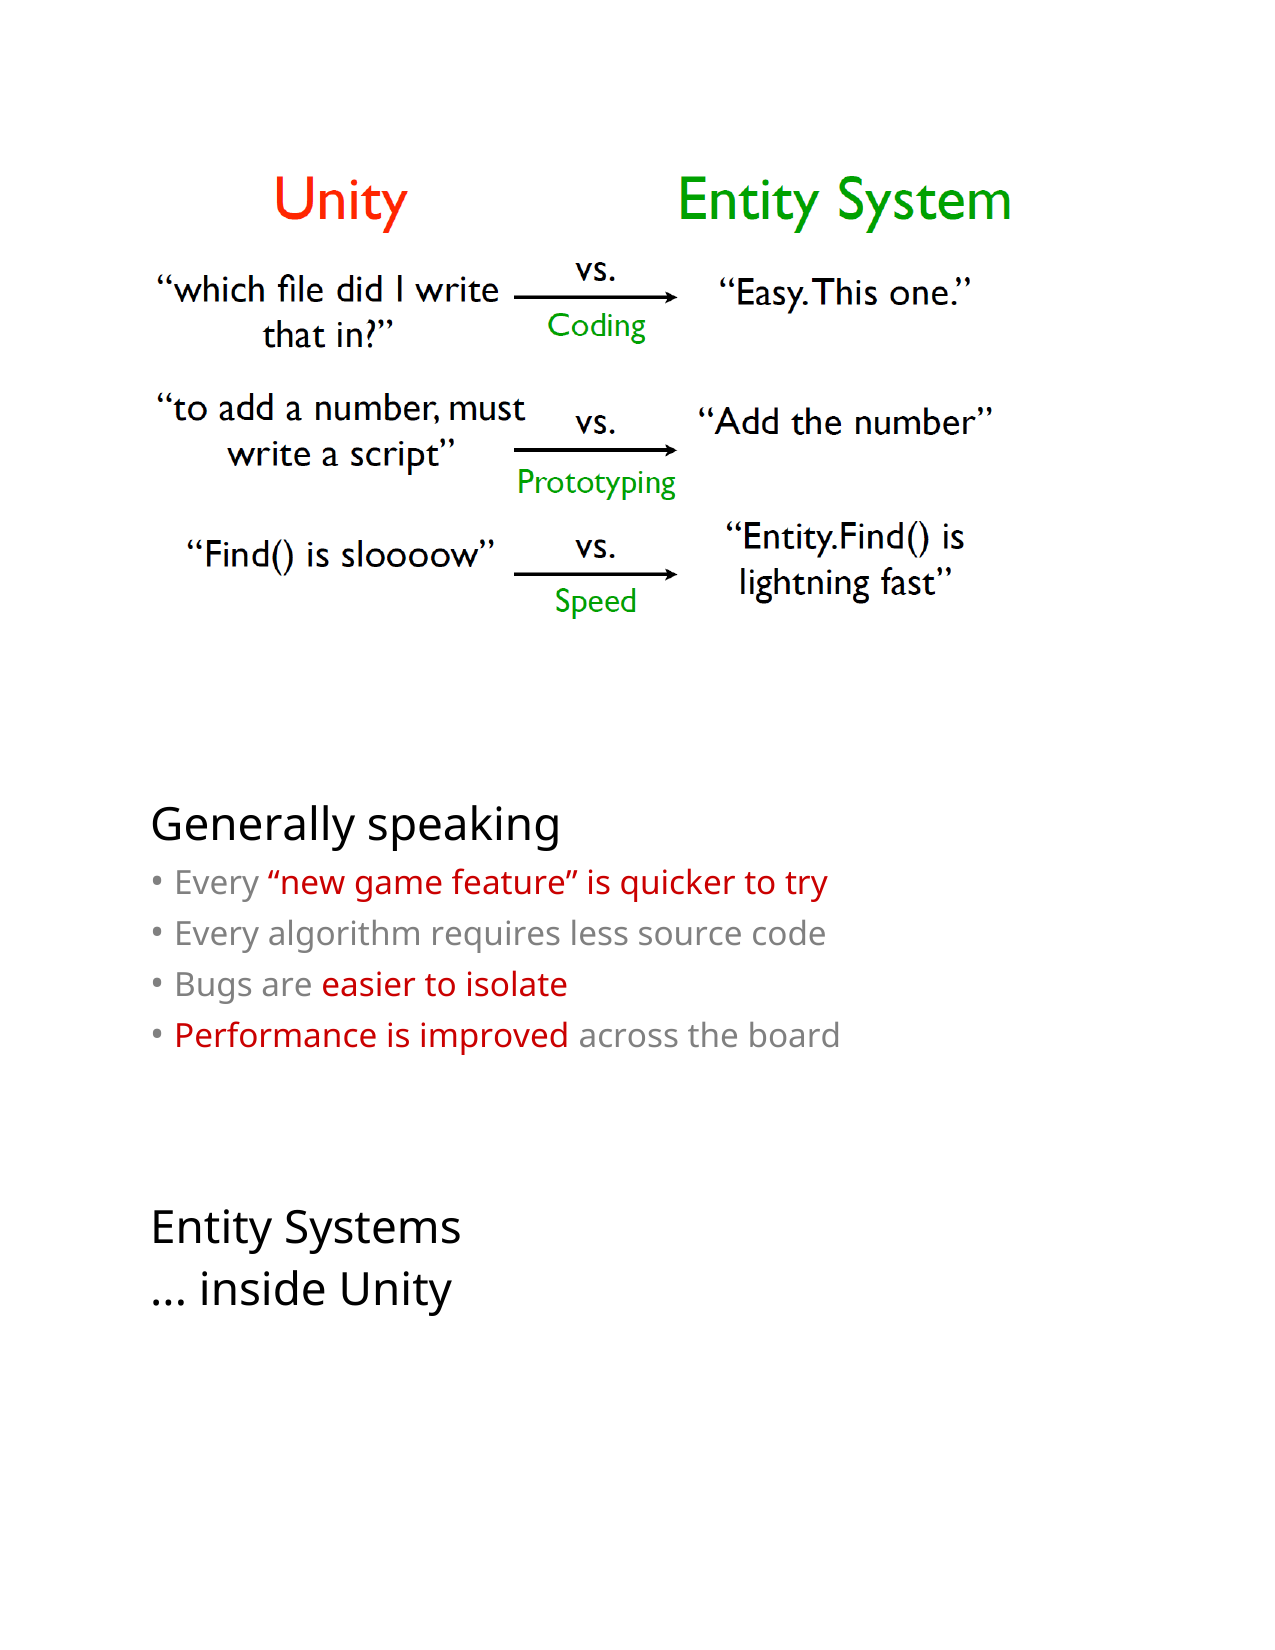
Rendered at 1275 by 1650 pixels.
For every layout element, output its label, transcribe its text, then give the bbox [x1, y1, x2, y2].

text Generally speaking [150, 792, 1125, 854]
text • Every algorithm requires less source code [150, 905, 1125, 956]
text ... inside Unity [150, 1257, 1125, 1319]
picture [150, 150, 1050, 667]
text • Bugs are easier to isolate [150, 956, 1125, 1007]
text Entity Systems [150, 1194, 1125, 1257]
text • Every “new game feature” is quicker to try [150, 854, 1125, 905]
text • Performance is improved across the board [150, 1007, 1125, 1058]
